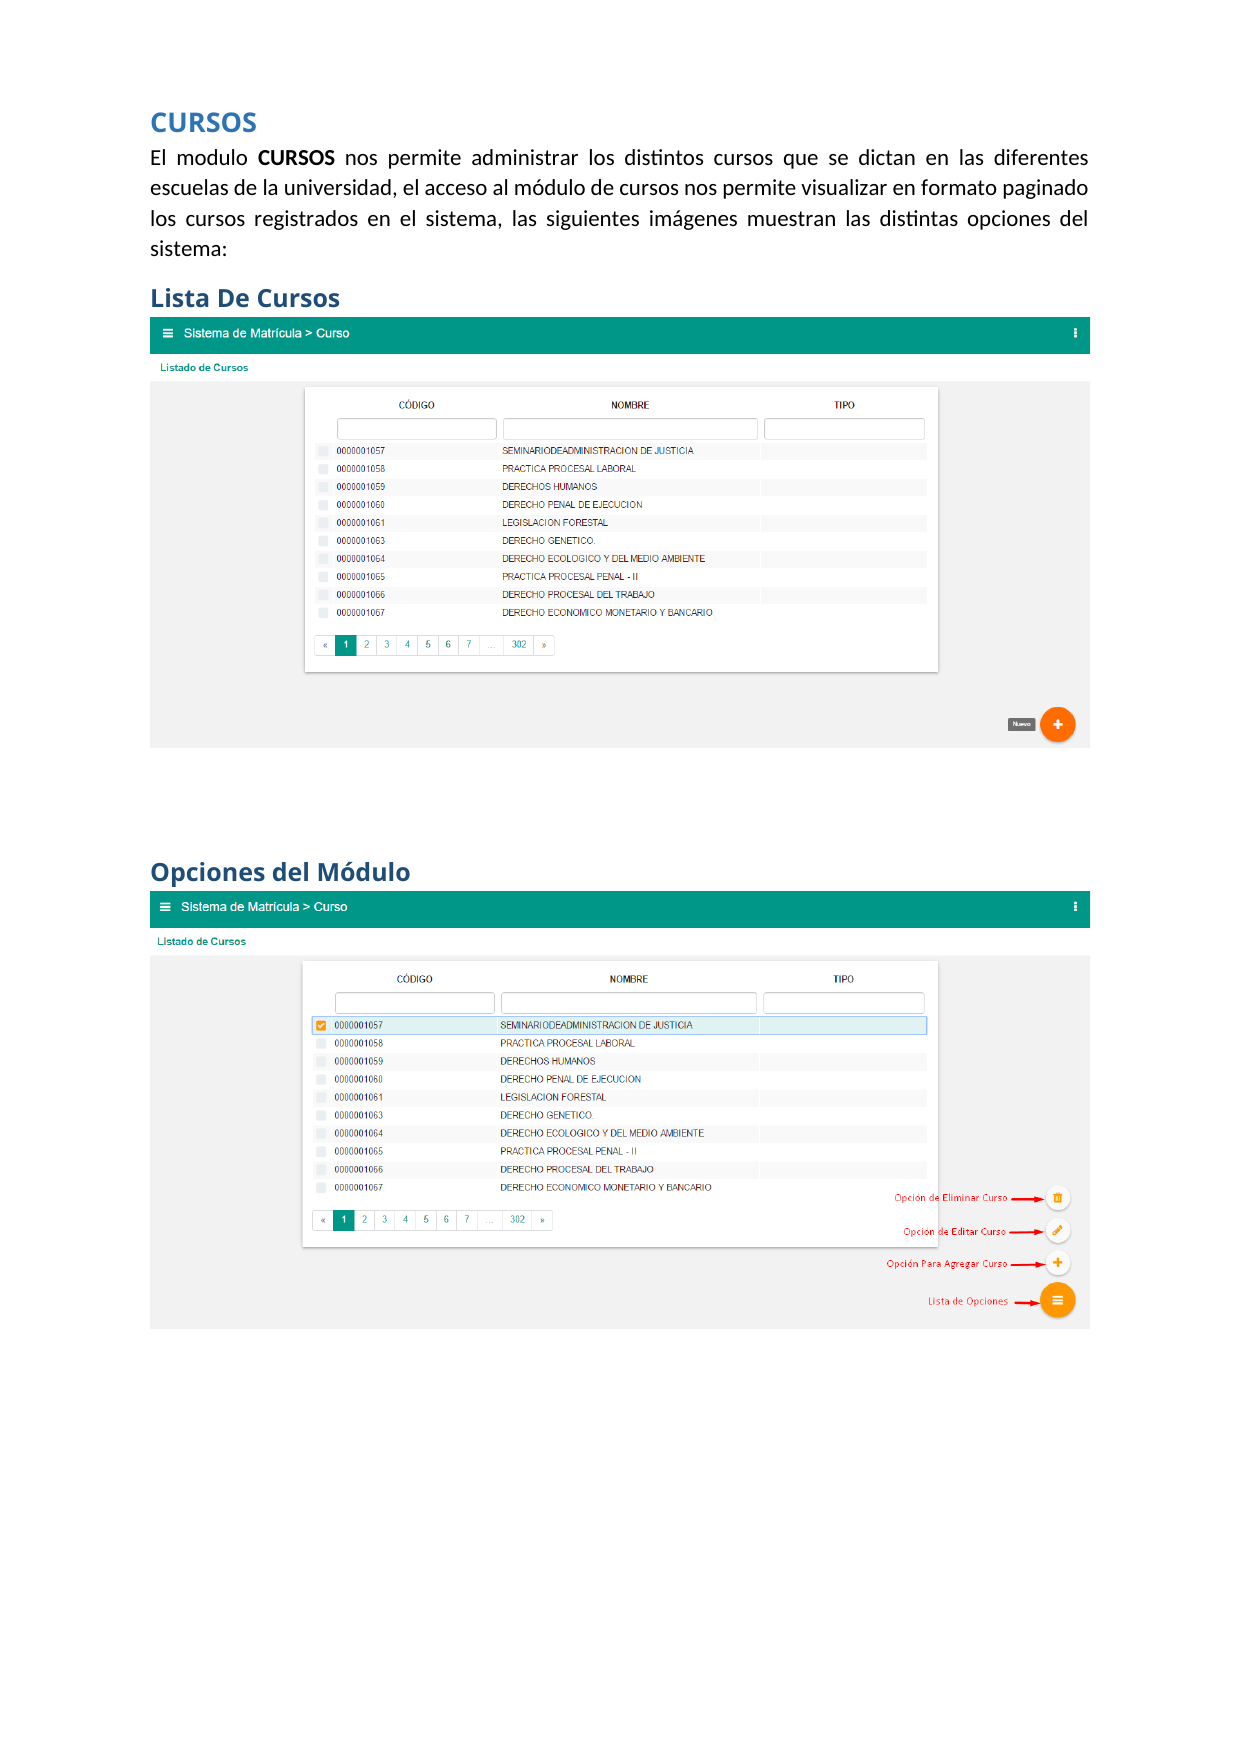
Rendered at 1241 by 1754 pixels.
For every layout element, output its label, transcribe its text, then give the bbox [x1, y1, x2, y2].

subtitle Opciones del Módulo [150, 854, 1090, 888]
subtitle Lista De Cursos [150, 281, 1090, 315]
text El modulo CURSOS nos permite administrar los distintos cursos que se dictan en las diferentes escuelas de la universidad, el acceso al módulo de cursos nos permite visualizar en formato paginado los cursos registrados en el sistema, las siguientes imágenes muestran las distintas opciones del sistema: [150, 143, 1090, 262]
picture [150, 891, 1091, 1329]
picture [150, 317, 1091, 748]
subtitle CURSOS [150, 103, 1090, 140]
